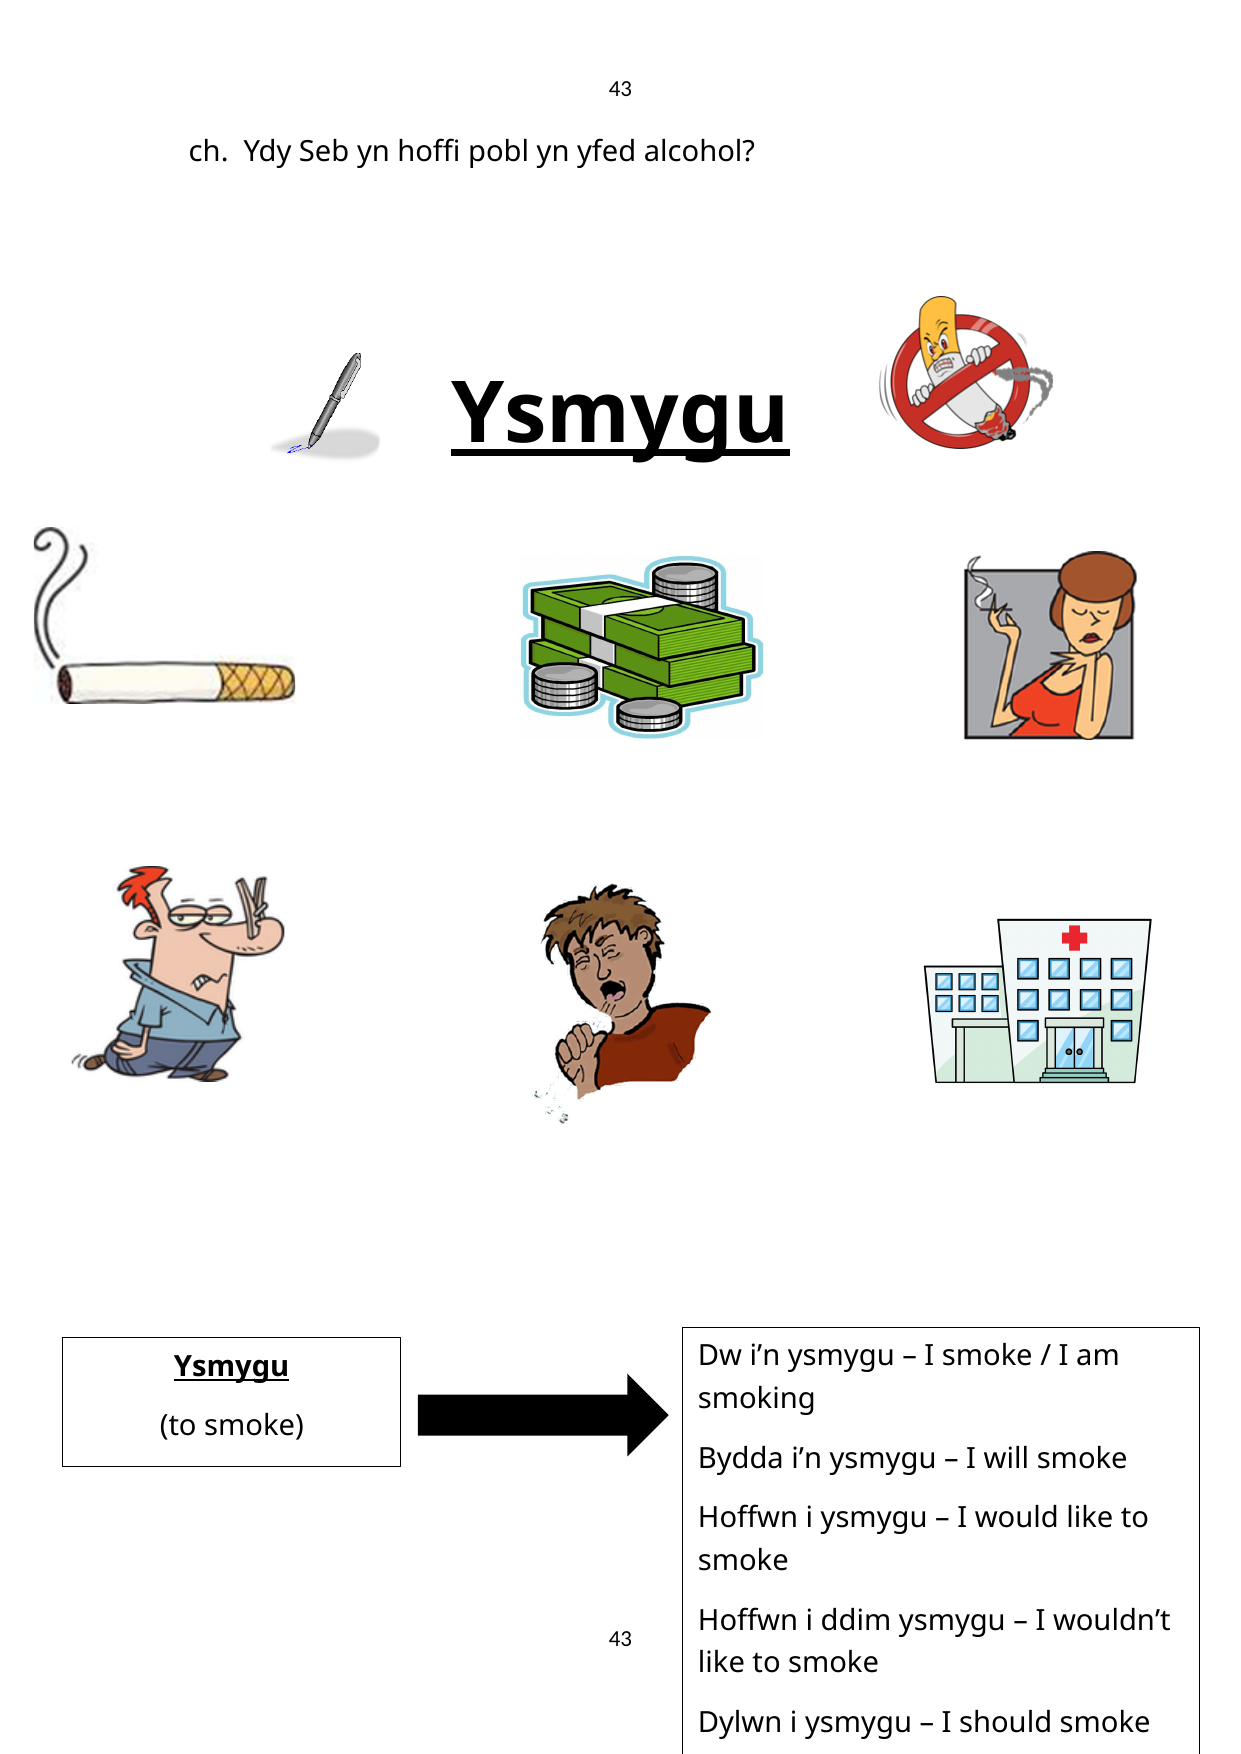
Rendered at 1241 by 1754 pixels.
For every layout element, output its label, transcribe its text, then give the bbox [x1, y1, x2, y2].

picture [528, 883, 713, 1129]
picture [911, 905, 1166, 1095]
picture [33, 527, 296, 704]
picture [69, 866, 286, 1082]
picture [879, 296, 1054, 449]
picture [261, 353, 388, 466]
picture [520, 555, 764, 739]
text ch. Ydy Seb yn hoffi pobl yn yfed alcohol? [75, 130, 1165, 169]
text Ysmygu [75, 351, 1165, 468]
picture [956, 551, 1144, 740]
